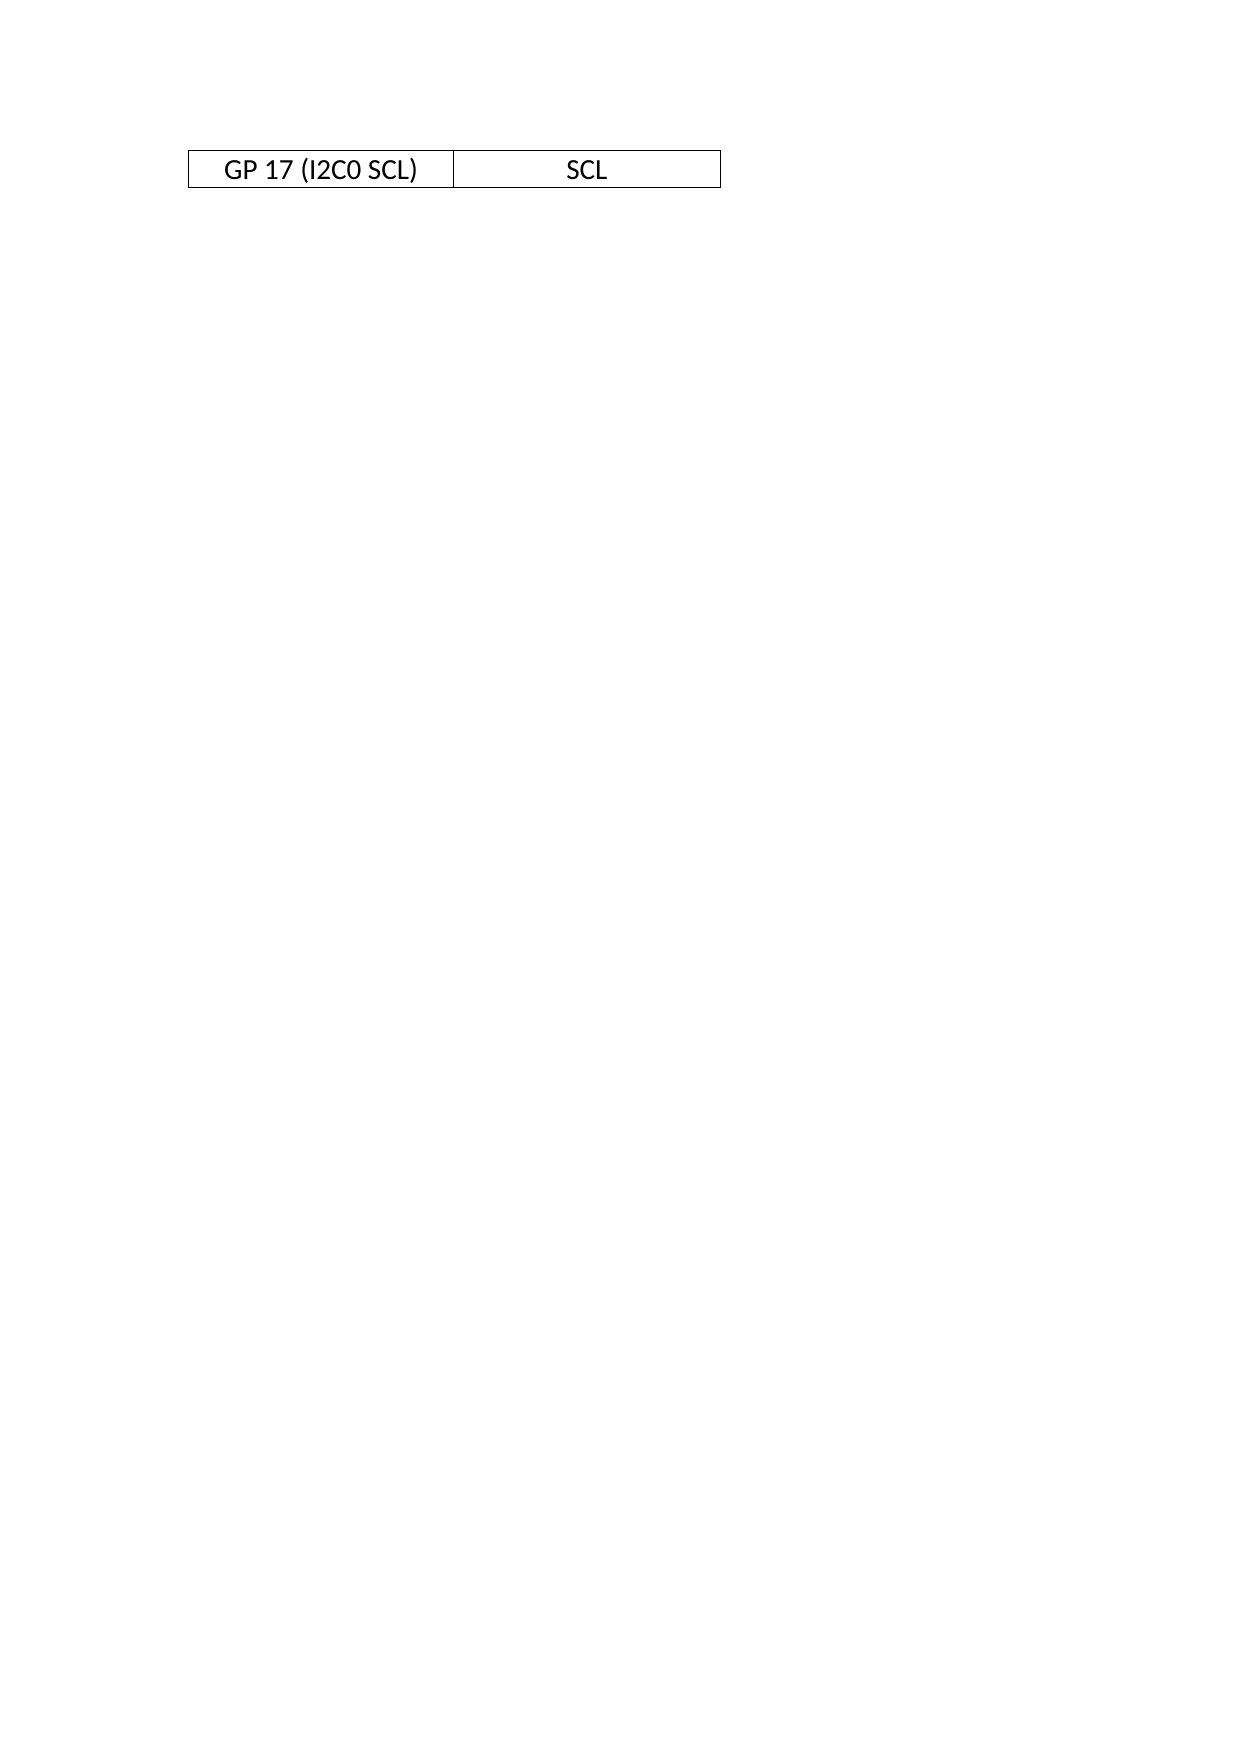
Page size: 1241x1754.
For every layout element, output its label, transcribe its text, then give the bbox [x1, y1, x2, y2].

table_cell GP 17 (I2C0 SCL) [189, 151, 453, 187]
table_cell SCL [454, 151, 720, 187]
